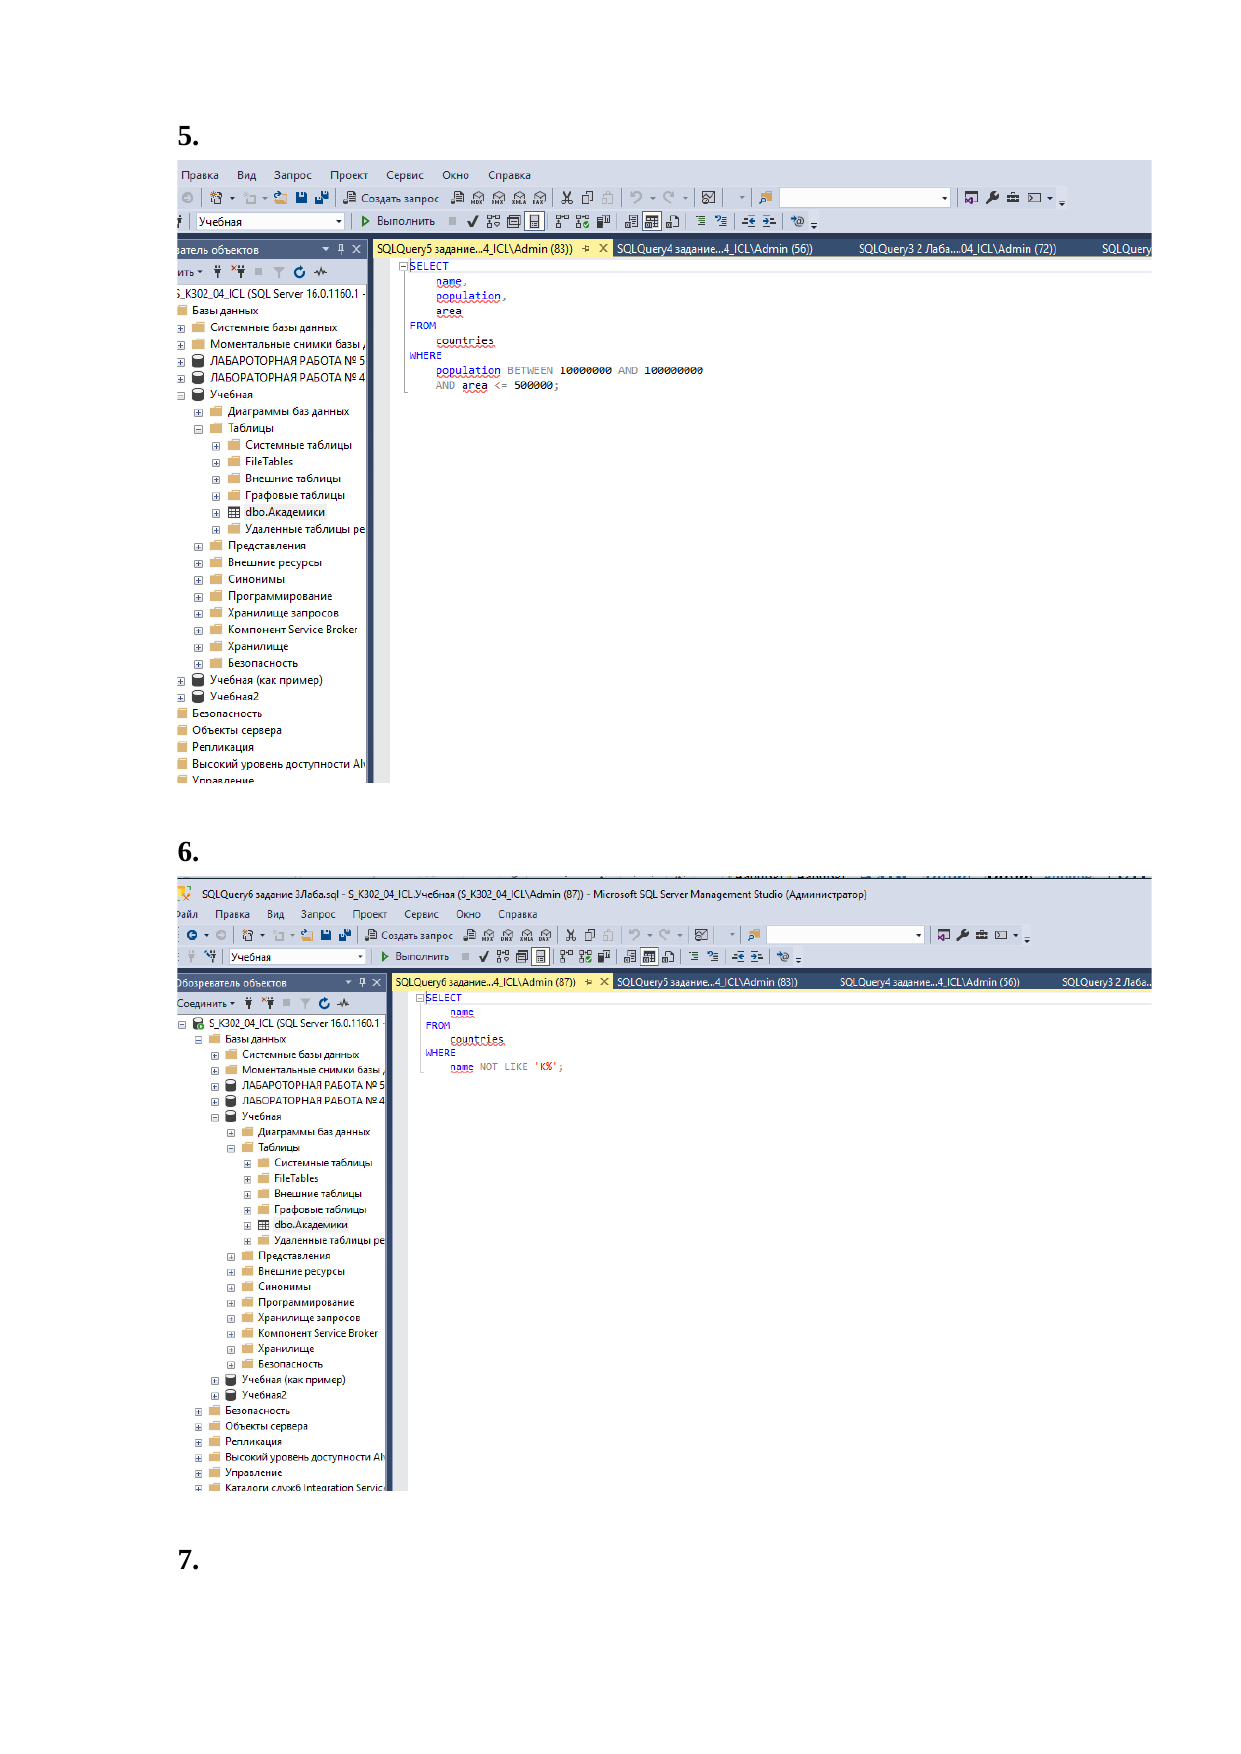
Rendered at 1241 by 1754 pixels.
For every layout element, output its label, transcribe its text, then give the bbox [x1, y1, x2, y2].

text 5. [177, 118, 1152, 152]
text 6. [177, 834, 1152, 868]
picture [177, 876, 1152, 1491]
text 7. [177, 1542, 1152, 1575]
picture [177, 160, 1152, 783]
